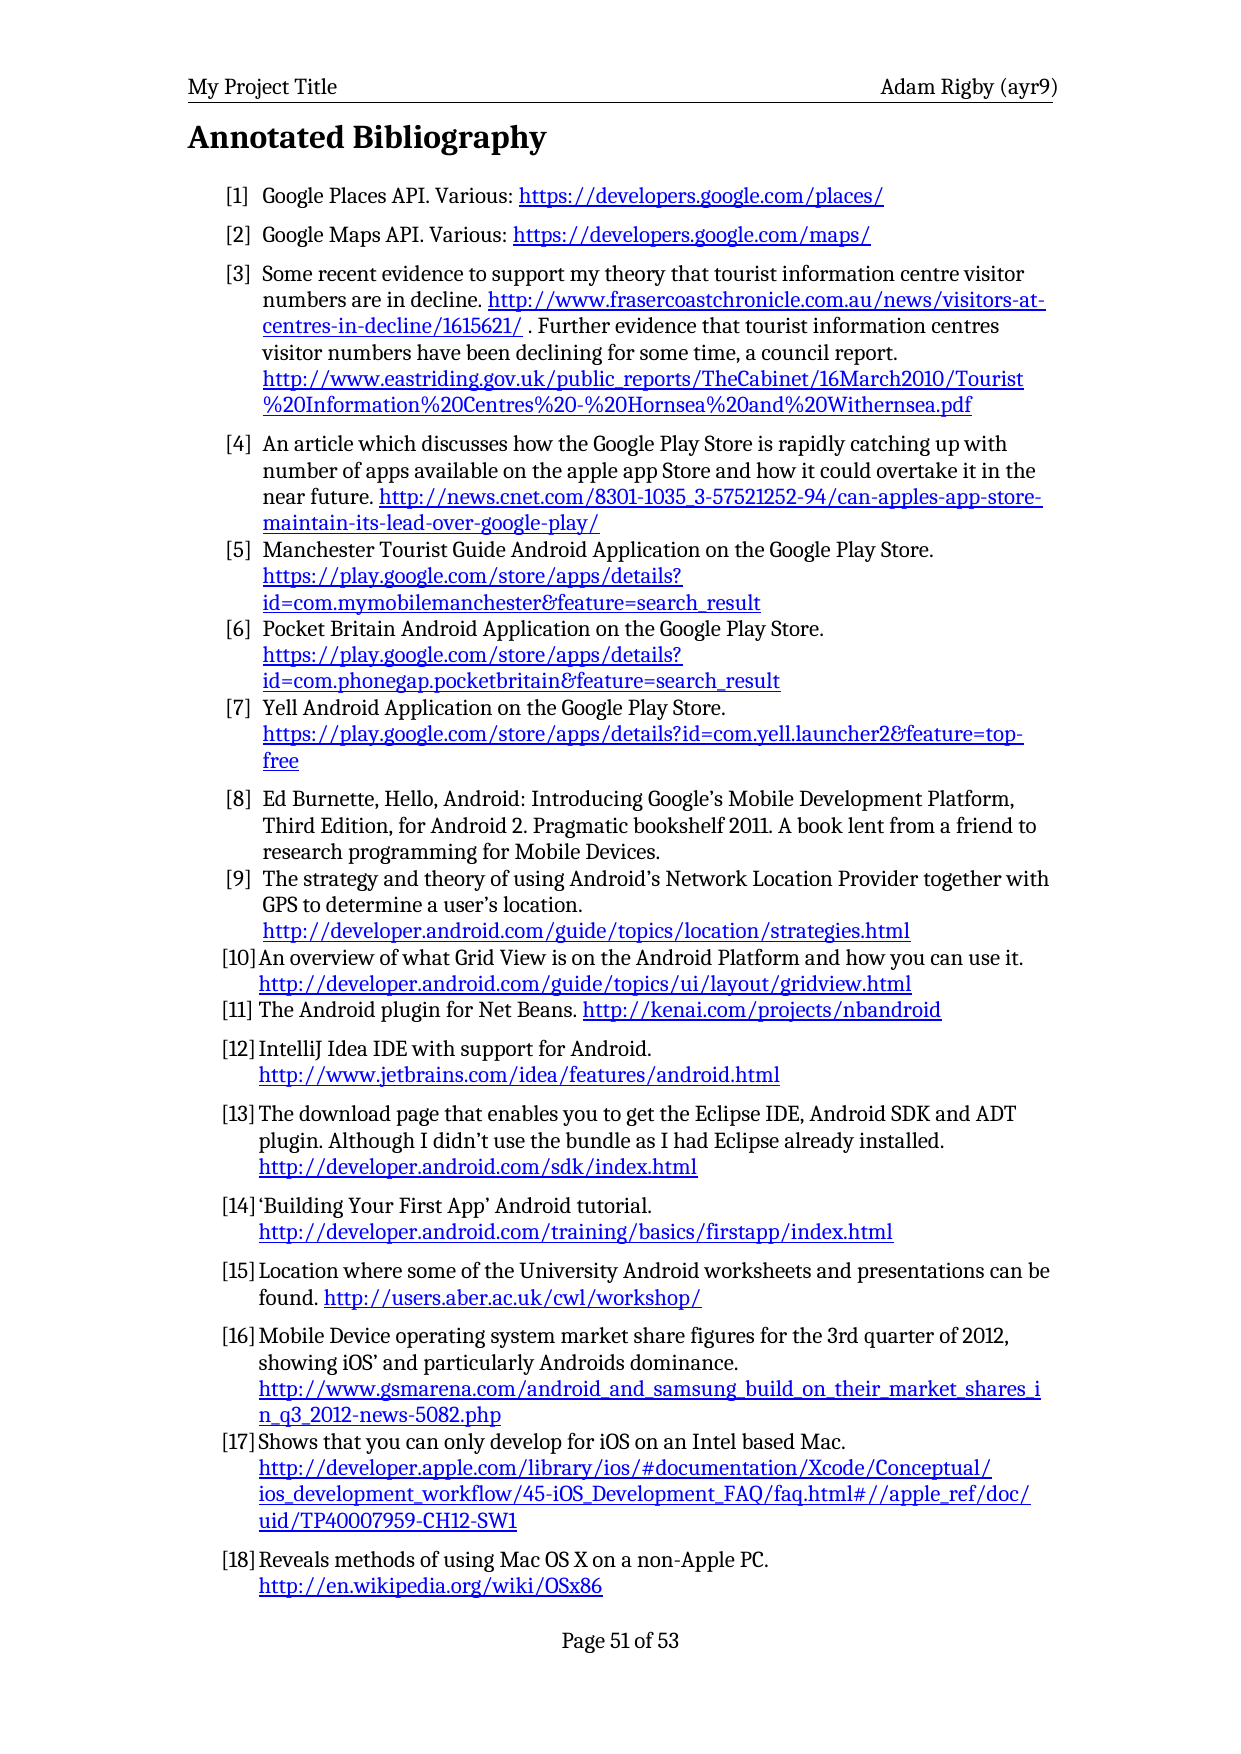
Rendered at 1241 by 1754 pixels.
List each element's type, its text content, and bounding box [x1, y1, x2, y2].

list Reveals methods of using Mac OS X on a non-Apple PC. http://en.wikipedia.org/wiki/OSx86 [221, 1546, 1053, 1599]
list Google Maps API. Various: https://developers.google.com/maps/ [225, 222, 1053, 248]
list ‘Building Your First App’ Android tutorial. http://developer.android.com/training/basics/firstapp/index.html [221, 1193, 1053, 1245]
list An overview of what Grid View is on the Android Platform and how you can use it. http://developer.android.com/guide/topics/ui/layout/gridview.html [221, 944, 1053, 997]
list Manchester Tourist Guide Android Application on the Google Play Store. https://play.google.com/store/apps/details?id=com.mymobilemanchester&feature=search_result [225, 537, 1053, 616]
list An article which discusses how the Google Play Store is rapidly catching up with number of apps available on the apple app Store and how it could overtake it in the near future. http://news.cnet.com/8301-1035_3-57521252-94/can-apples-app-store-maintain-its-lead-over-google-play/ [225, 431, 1053, 537]
list Mobile Device operating system market share figures for the 3rd quarter of 2012, showing iOS’ and particularly Androids dominance. http://www.gsmarena.com/android_and_samsung_build_on_their_market_shares_in_q3_2012-news-5082.php [221, 1323, 1053, 1428]
list Some recent evidence to support my theory that tourist information centre visitor numbers are in decline. http://www.frasercoastchronicle.com.au/news/visitors-at-centres-in-decline/1615621/ . Further evidence that tourist information centres visitor numbers have been declining for some time, a council report. http://www.eastriding.gov.uk/public_reports/TheCabinet/16March2010/Tourist%20Information%20Centres%20-%20Hornsea%20and%20Withernsea.pdf [225, 261, 1053, 419]
list IntelliJ Idea IDE with support for Android. http://www.jetbrains.com/idea/features/android.html [221, 1036, 1053, 1089]
list Location where some of the University Android worksheets and presentations can be found. http://users.aber.ac.uk/cwl/workshop/ [221, 1258, 1053, 1311]
list The download page that enables you to get the Eclipse IDE, Android SDK and ADT plugin. Although I didn’t use the bundle as I had Eclipse already installed. http://developer.android.com/sdk/index.html [221, 1101, 1053, 1180]
list Shows that you can only develop for iOS on an Intel based Mac. http://developer.apple.com/library/ios/#documentation/Xcode/Conceptual/ios_development_workflow/45-iOS_Development_FAQ/faq.html#//apple_ref/doc/uid/TP40007959-CH12-SW1 [221, 1428, 1053, 1534]
list Ed Burnette, Hello, Android: Introducing Google’s Mobile Development Platform, Third Edition, for Android 2. Pragmatic bookshelf 2011. A book lent from a friend to research programming for Mobile Devices. [225, 786, 1053, 865]
list The strategy and theory of using Android’s Network Location Provider together with GPS to determine a user’s location. http://developer.android.com/guide/topics/location/strategies.html [225, 865, 1053, 944]
list Yell Android Application on the Google Play Store. https://play.google.com/store/apps/details?id=com.yell.launcher2&feature=top-free [225, 695, 1053, 774]
subtitle Annotated Bibliography [187, 118, 1053, 156]
list Pocket Britain Android Application on the Google Play Store. https://play.google.com/store/apps/details?id=com.phonegap.pocketbritain&feature=search_result [225, 616, 1053, 695]
list Google Places API. Various: https://developers.google.com/places/ [225, 183, 1053, 209]
list The Android plugin for Net Beans. http://kenai.com/projects/nbandroid [221, 997, 1053, 1023]
